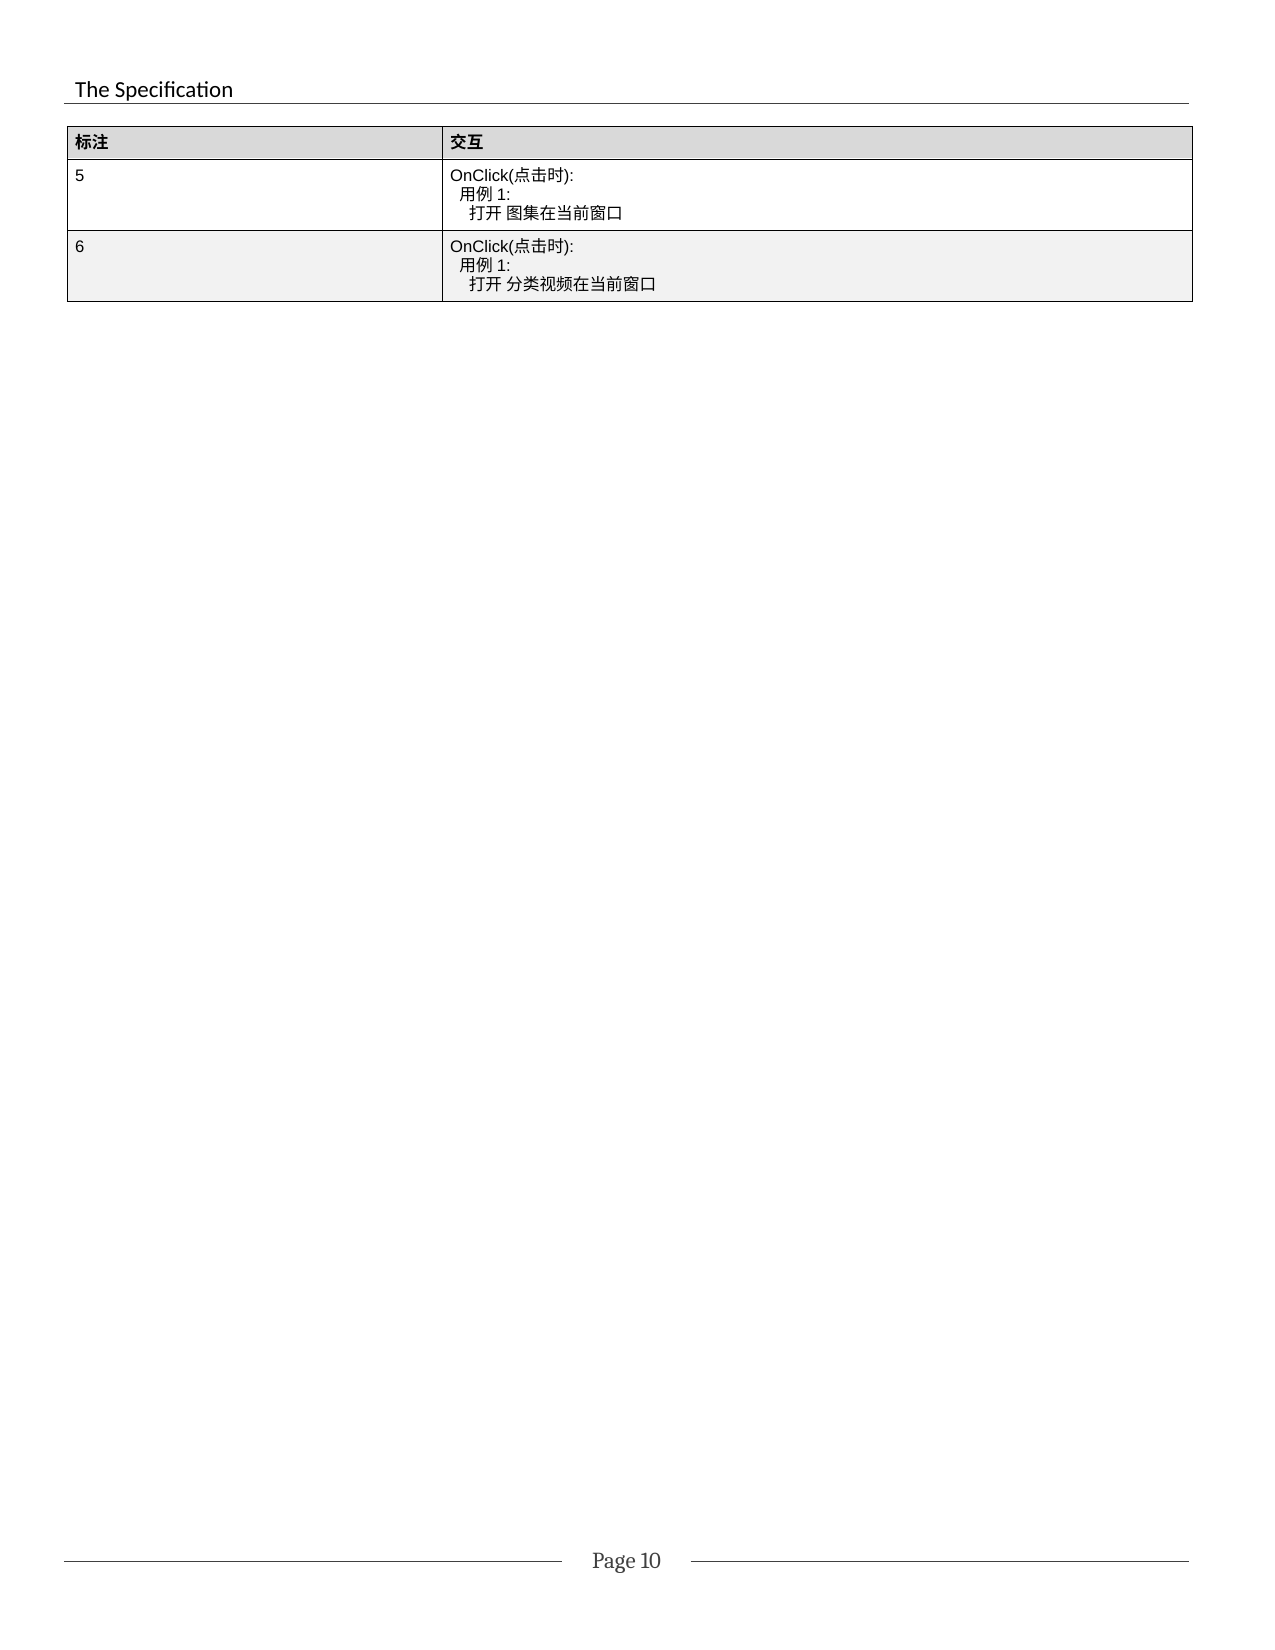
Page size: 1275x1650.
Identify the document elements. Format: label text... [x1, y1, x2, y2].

table_cell OnClick(点击时): 用例 1: 打开 分类视频在当前窗口 [443, 231, 1192, 301]
table_cell 5 [68, 160, 442, 229]
table_header 标注 [68, 127, 442, 158]
table_cell 6 [68, 231, 442, 301]
table_cell OnClick(点击时): 用例 1: 打开 图集在当前窗口 [443, 160, 1192, 229]
table_header 交互 [443, 127, 1192, 158]
